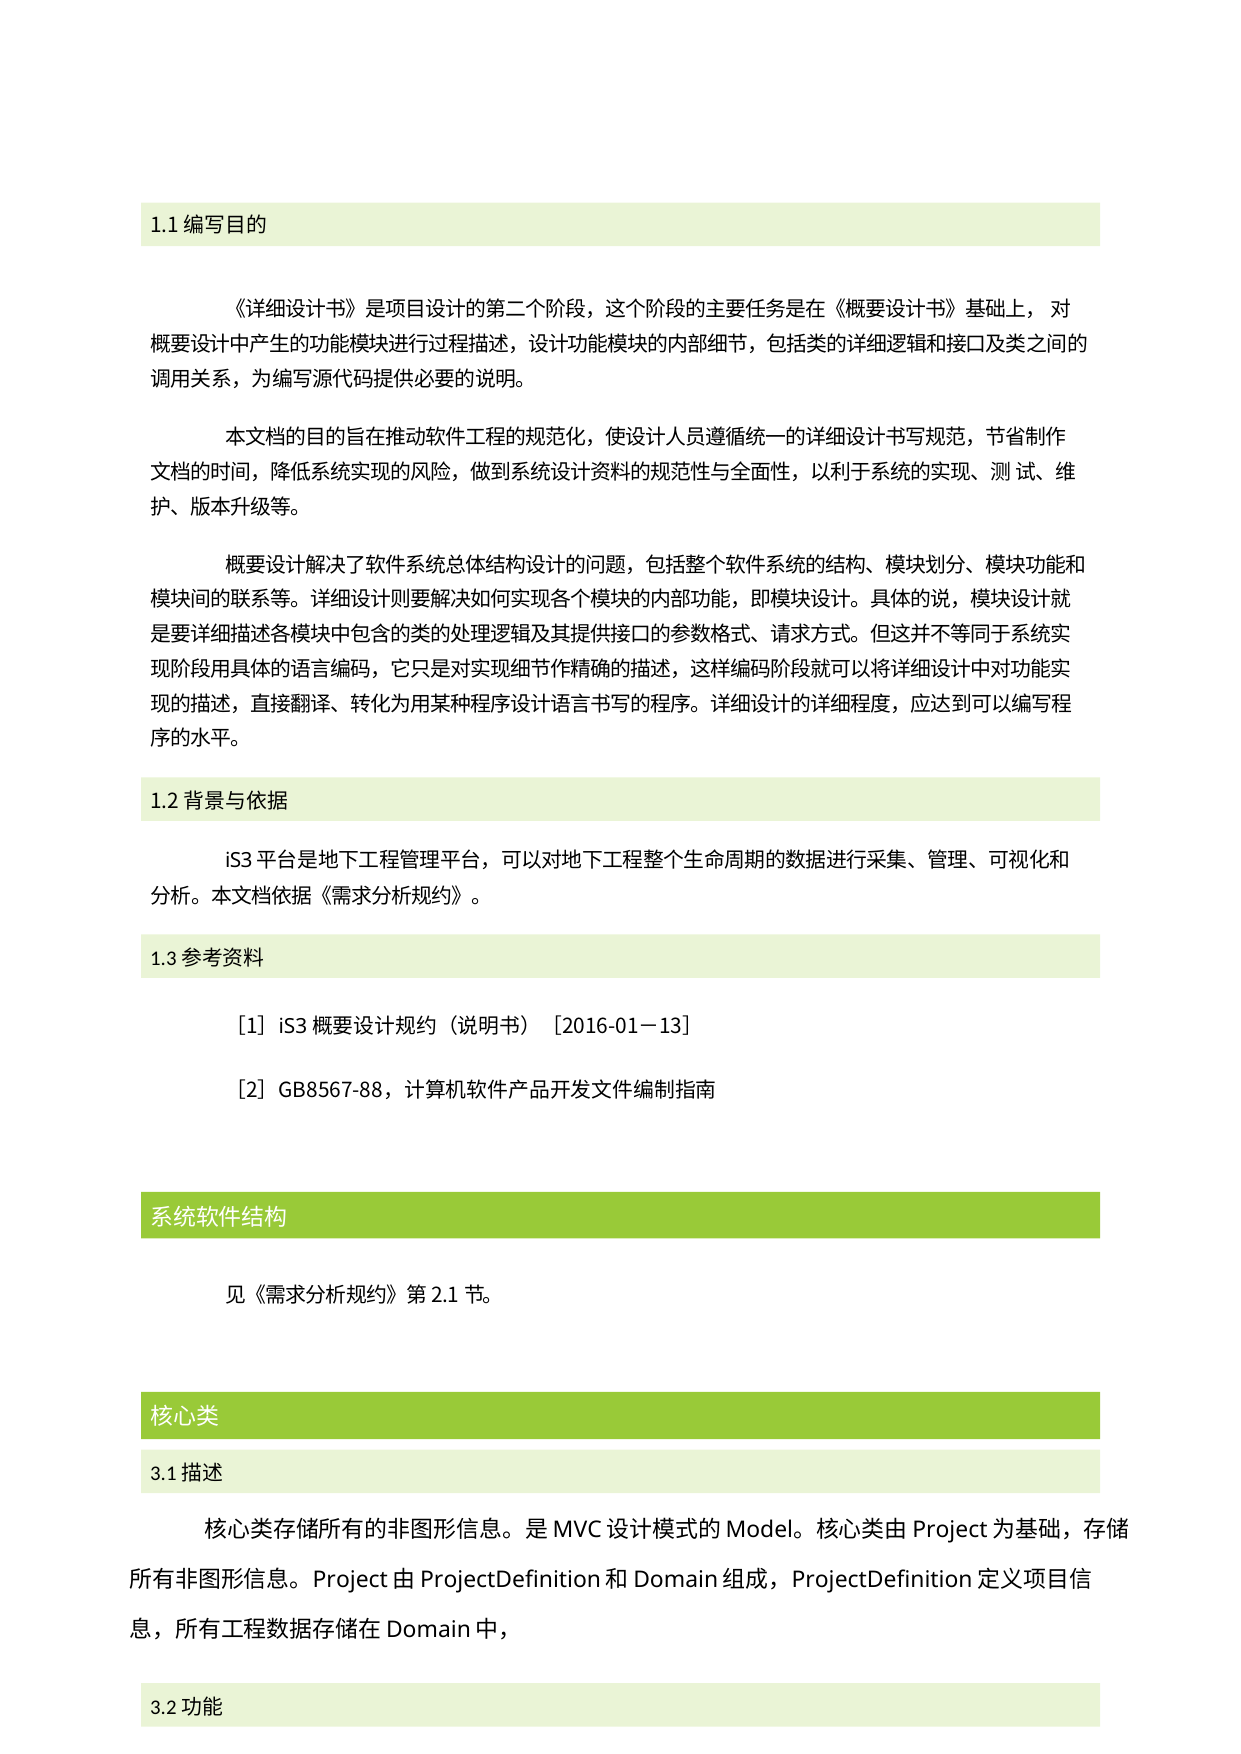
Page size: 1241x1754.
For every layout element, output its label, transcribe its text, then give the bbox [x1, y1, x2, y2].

text 见《需求分析规约》第 2.1 节。 [150, 1278, 1192, 1308]
text 所有非图形信息。Project由ProjectDefinition和Domain组成，ProjectDefinition定义项目信 [129, 1561, 1192, 1594]
text 《详细设计书》是项目设计的第二个阶段，这个阶段的主要任务是在《概要设计书》基础上， 对概要设计中产生的功能模块进行过程描述，设计功能模块的内部细节，包括类的详细逻辑和接口及类之间的调用关系，为编写源代码提供必要的说明。 [150, 292, 1088, 392]
text ［2］GB8567-88，计算机软件产品开发文件编制指南 [225, 1073, 1192, 1103]
text 核心类存储所有的非图形信息。是MVC设计模式的Model。核心类由Project为基础，存储 [129, 1447, 1192, 1544]
text 本文档的目的旨在推动软件工程的规范化，使设计人员遵循统一的详细设计书写规范，节省制作文档的时间，降低系统实现的风险，做到系统设计资料的规范性与全面性，以利于系统的实现、测 试、维护、版本升级等。 [150, 420, 1081, 520]
text iS3平台是地下工程管理平台，可以对地下工程整个生命周期的数据进行采集、管理、可视化和分析。本文档依据《需求分析规约》。 [150, 843, 1075, 909]
text 概要设计解决了软件系统总体结构设计的问题，包括整个软件系统的结构、模块划分、模块功能和模块间的联系等。详细设计则要解决如何实现各个模块的内部功能，即模块设计。具体的说，模块设计就是要详细描述各模块中包含的类的处理逻辑及其提供接口的参数格式、请求方式。但这并不等同于系统实现阶段用具体的语言编码，它只是对实现细节作精确的描述，这样编码阶段就可以将详细设计中对功能实现的描述，直接翻译、转化为用某种程序设计语言书写的程序。详细设计的详细程度，应达到可以编写程序的水平。 [150, 548, 1088, 752]
text 息，所有工程数据存储在Domain中， [129, 1611, 1192, 1644]
text ［1］iS3 概要设计规约（说明书）［2016-01－13］ [225, 1009, 1192, 1039]
